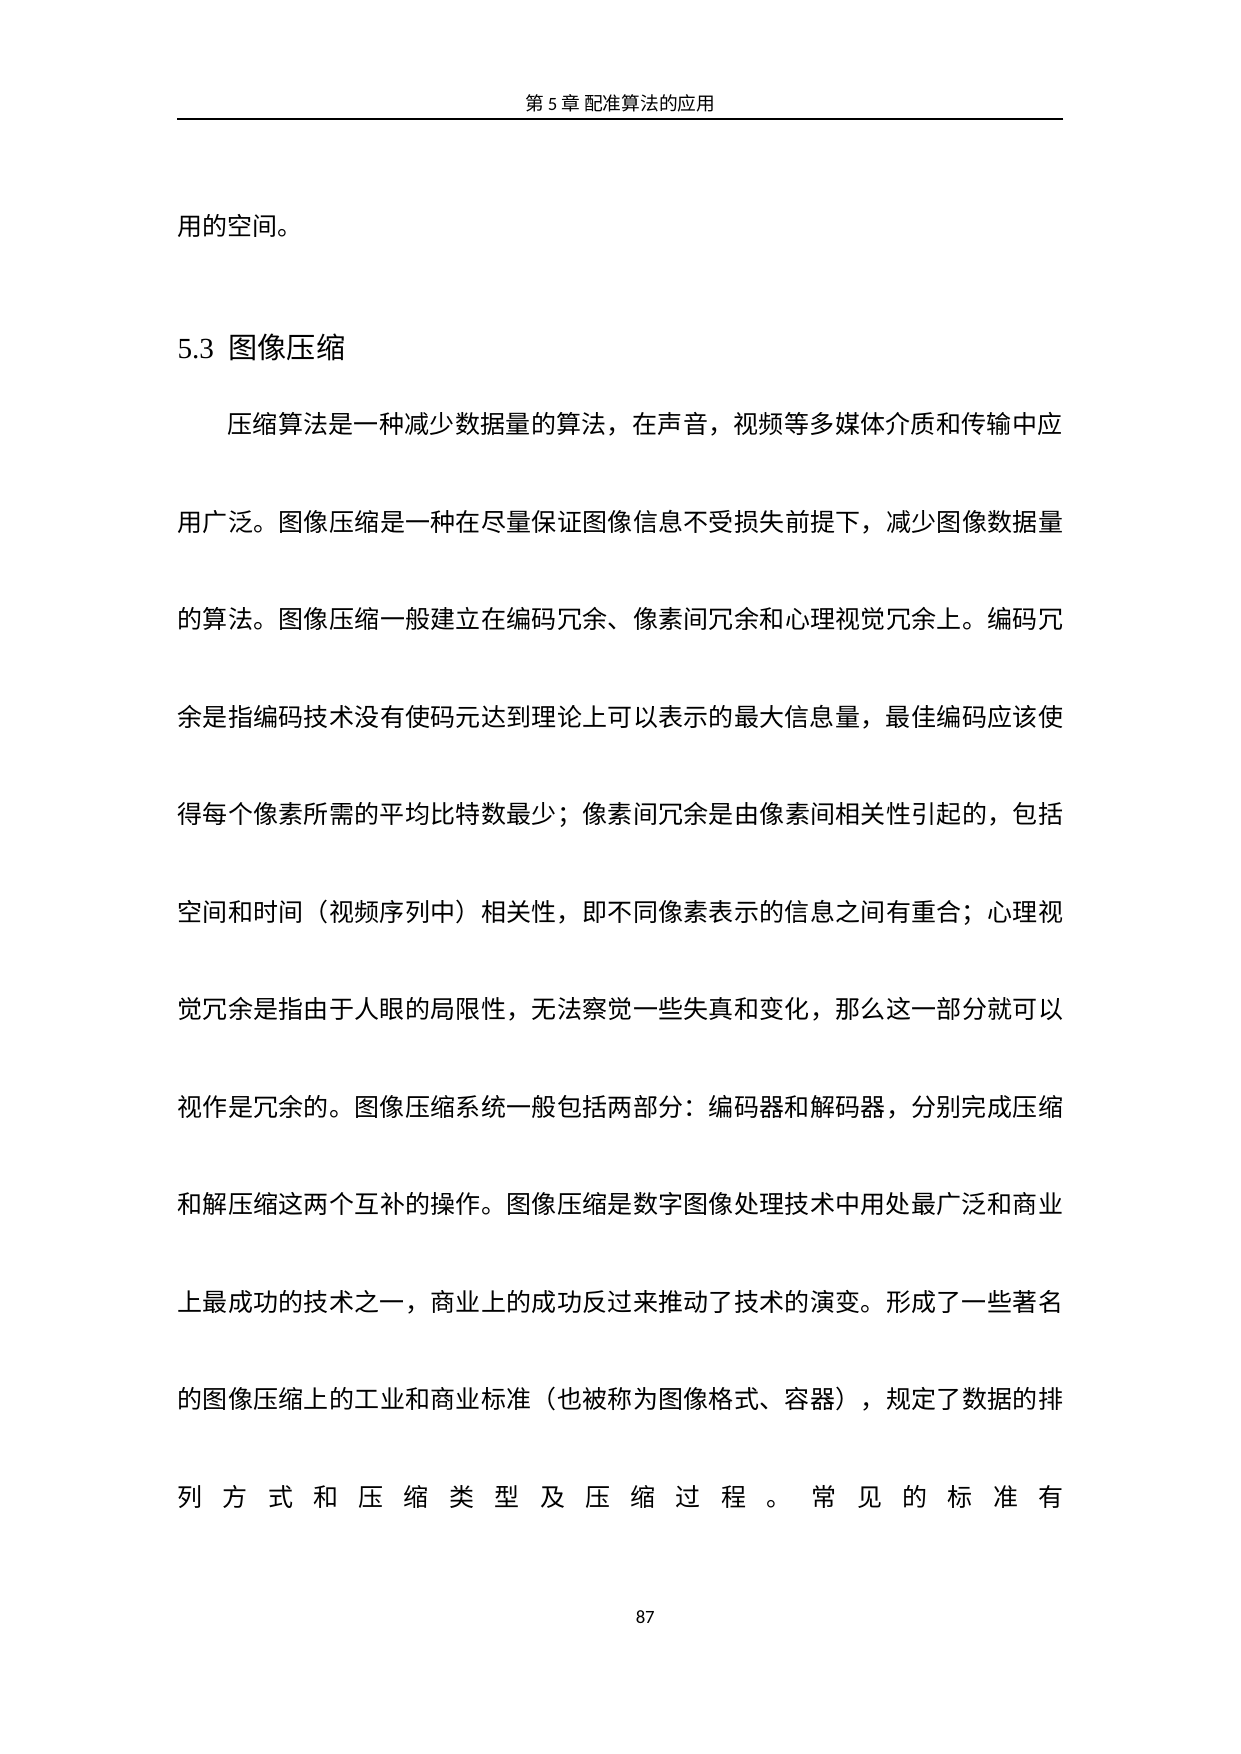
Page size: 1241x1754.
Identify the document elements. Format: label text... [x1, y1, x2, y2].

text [177, 390, 1063, 1528]
subtitle 5.3 图像压缩 [177, 313, 1063, 378]
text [177, 192, 1063, 257]
